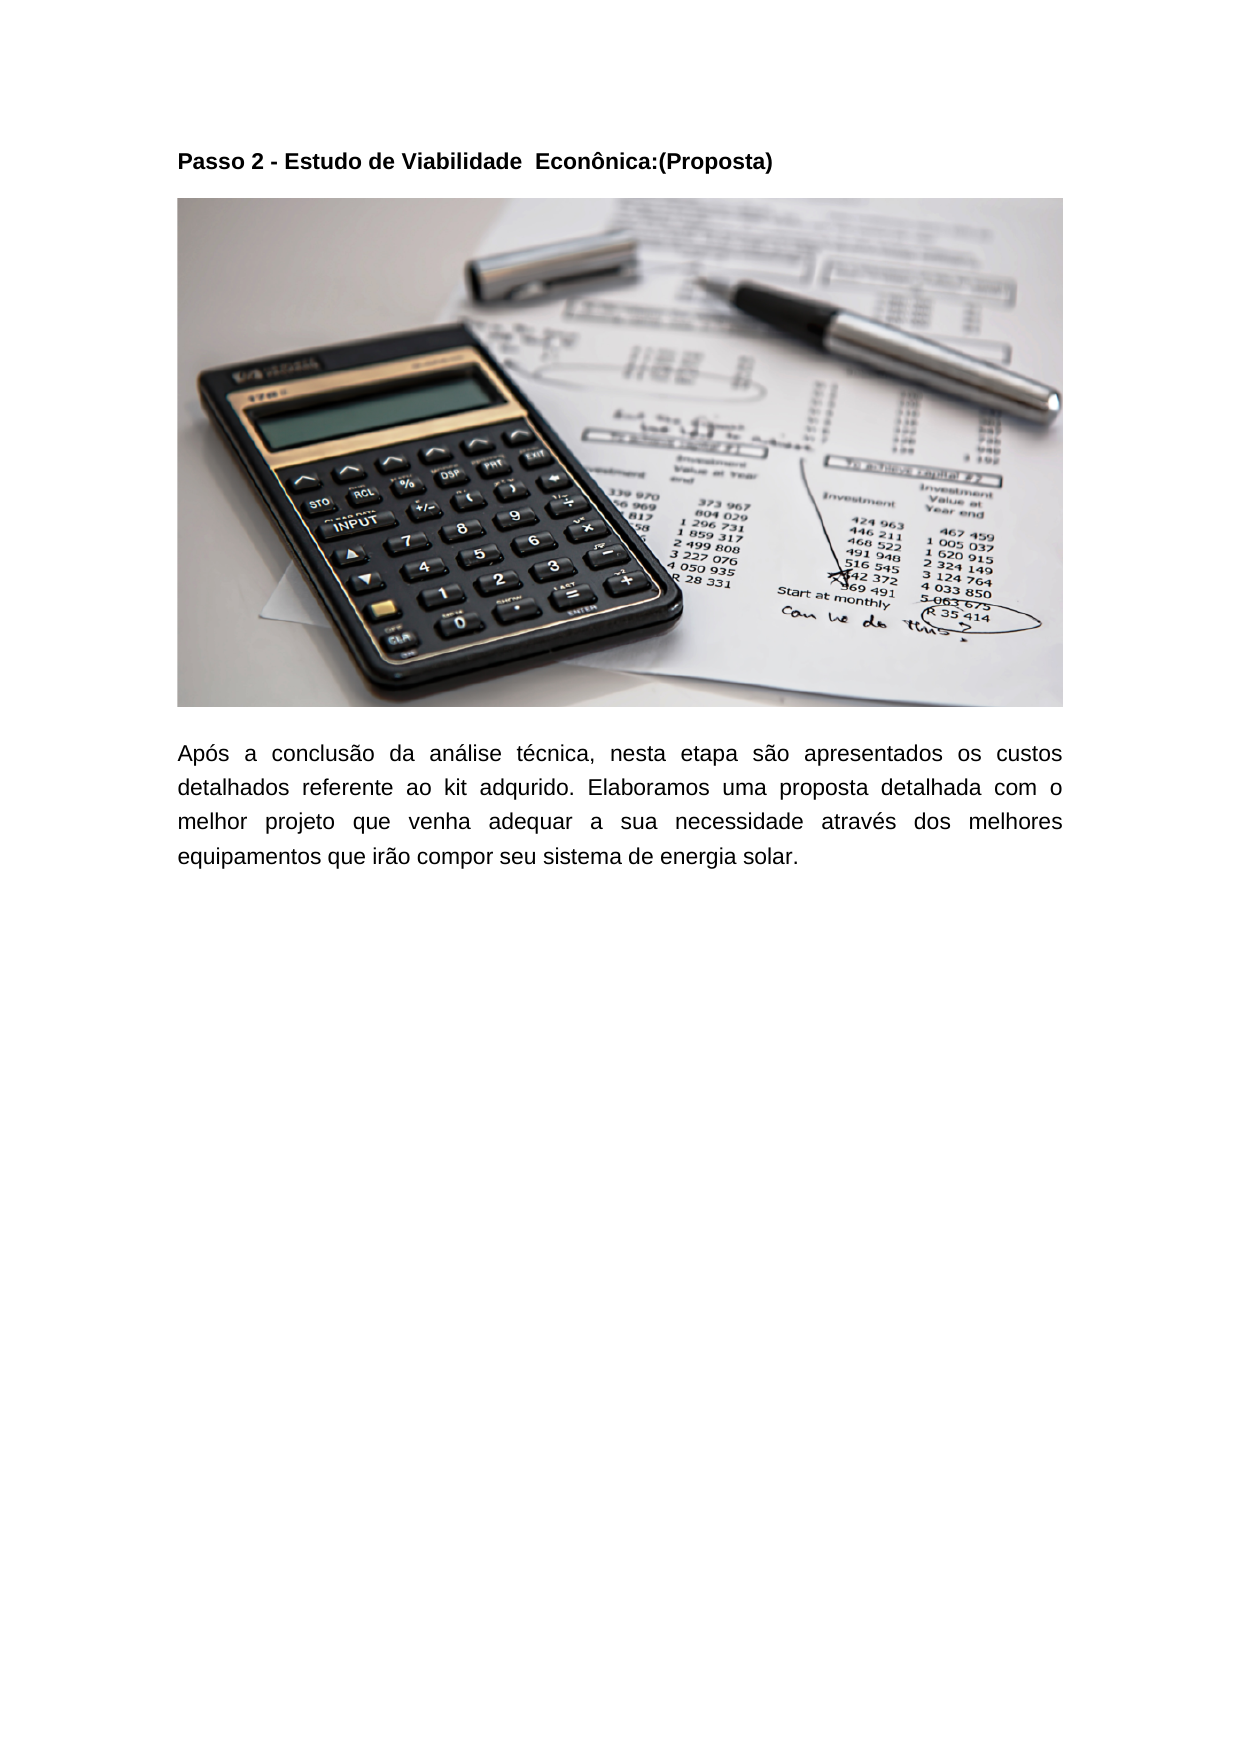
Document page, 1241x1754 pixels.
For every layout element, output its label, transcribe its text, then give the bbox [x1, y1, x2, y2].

text Após a conclusão da análise técnica, nesta etapa são apresentados os custos detalhados referente ao kit adqurido. Elaboramos uma proposta detalhada com o melhor projeto que venha adequar a sua necessidade através dos melhores equipamentos que irão compor seu sistema de energia solar. [177, 732, 1063, 869]
text Passo 2 - Estudo de Viabilidade Econônica:(Proposta) [177, 148, 1063, 174]
picture [177, 198, 1063, 707]
